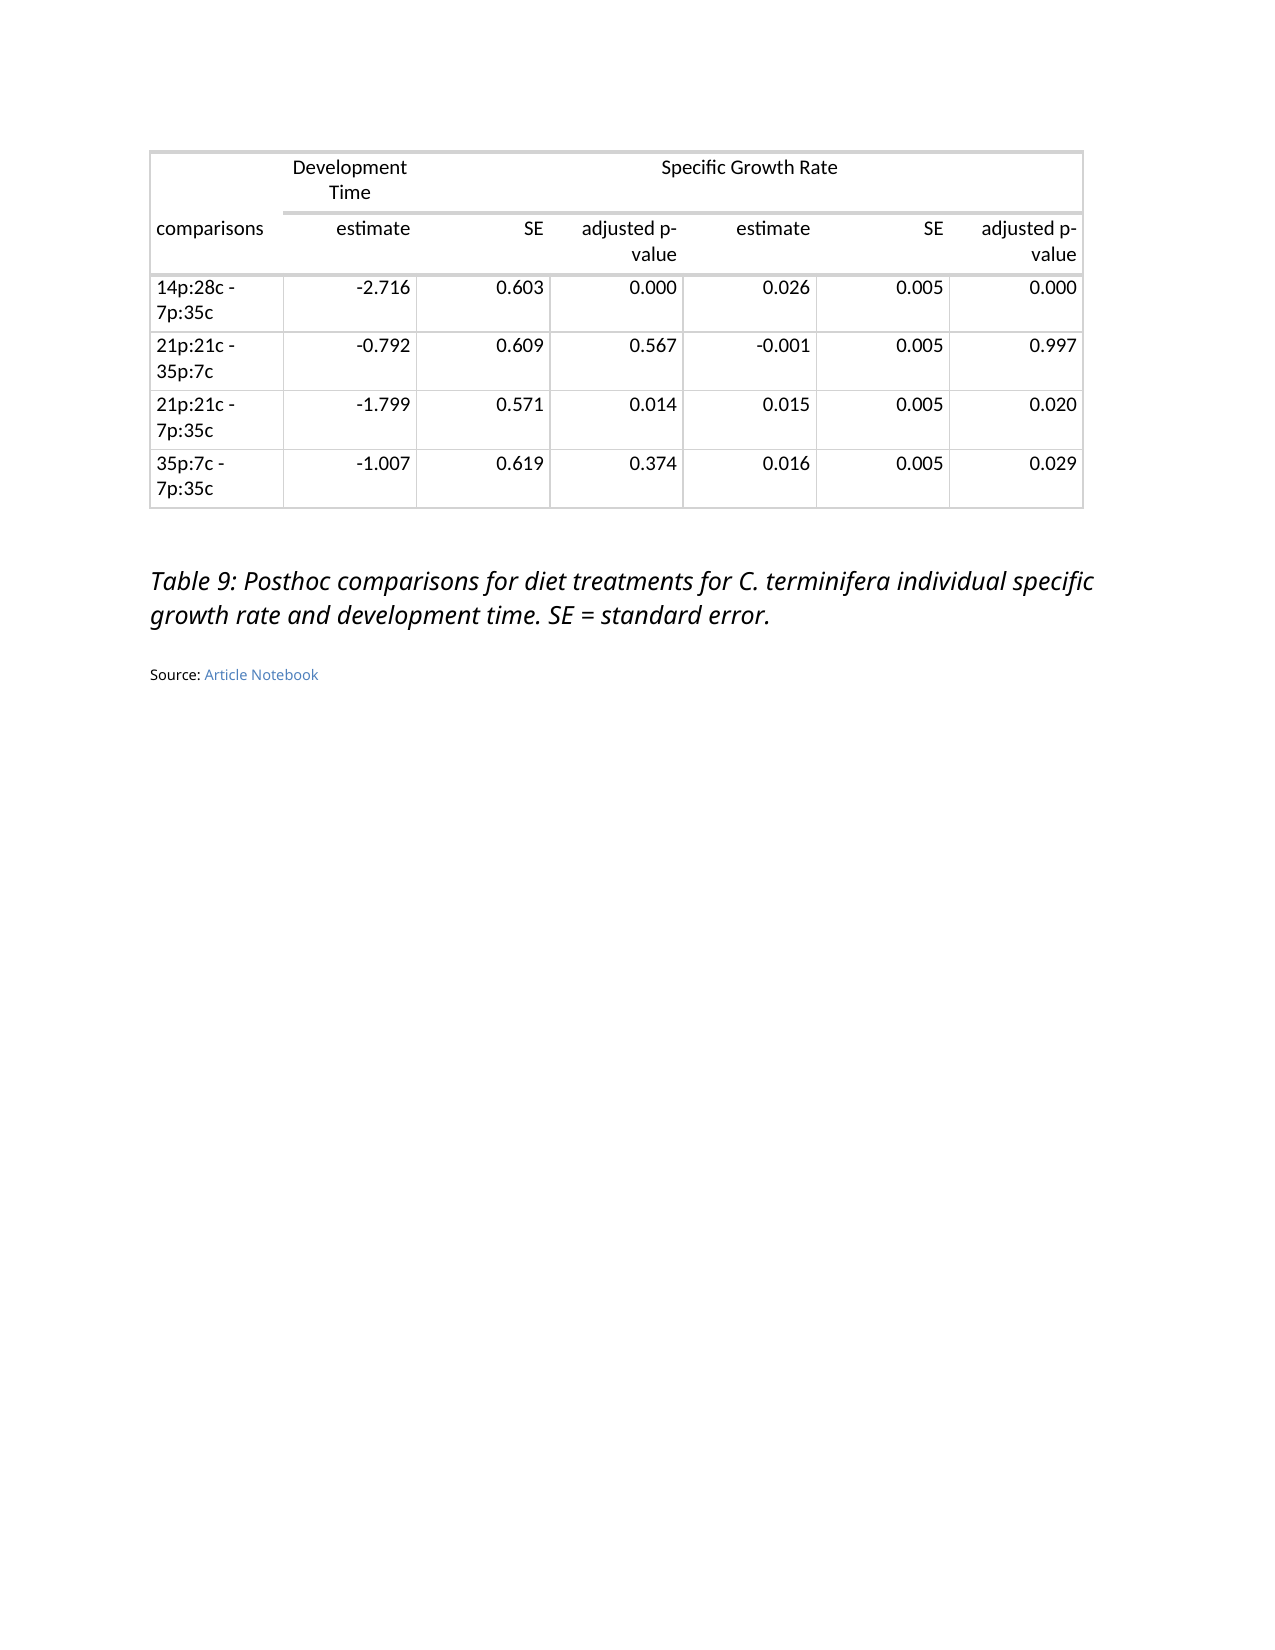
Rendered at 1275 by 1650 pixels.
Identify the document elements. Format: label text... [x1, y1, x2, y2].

text Source: Article Notebook [150, 650, 1125, 684]
text Table 9: Posthoc comparisons for diet treatments for C. terminifera individual specific growth rate and development time. SE = standard error. [150, 563, 1125, 632]
table_header [139, 150, 1094, 543]
